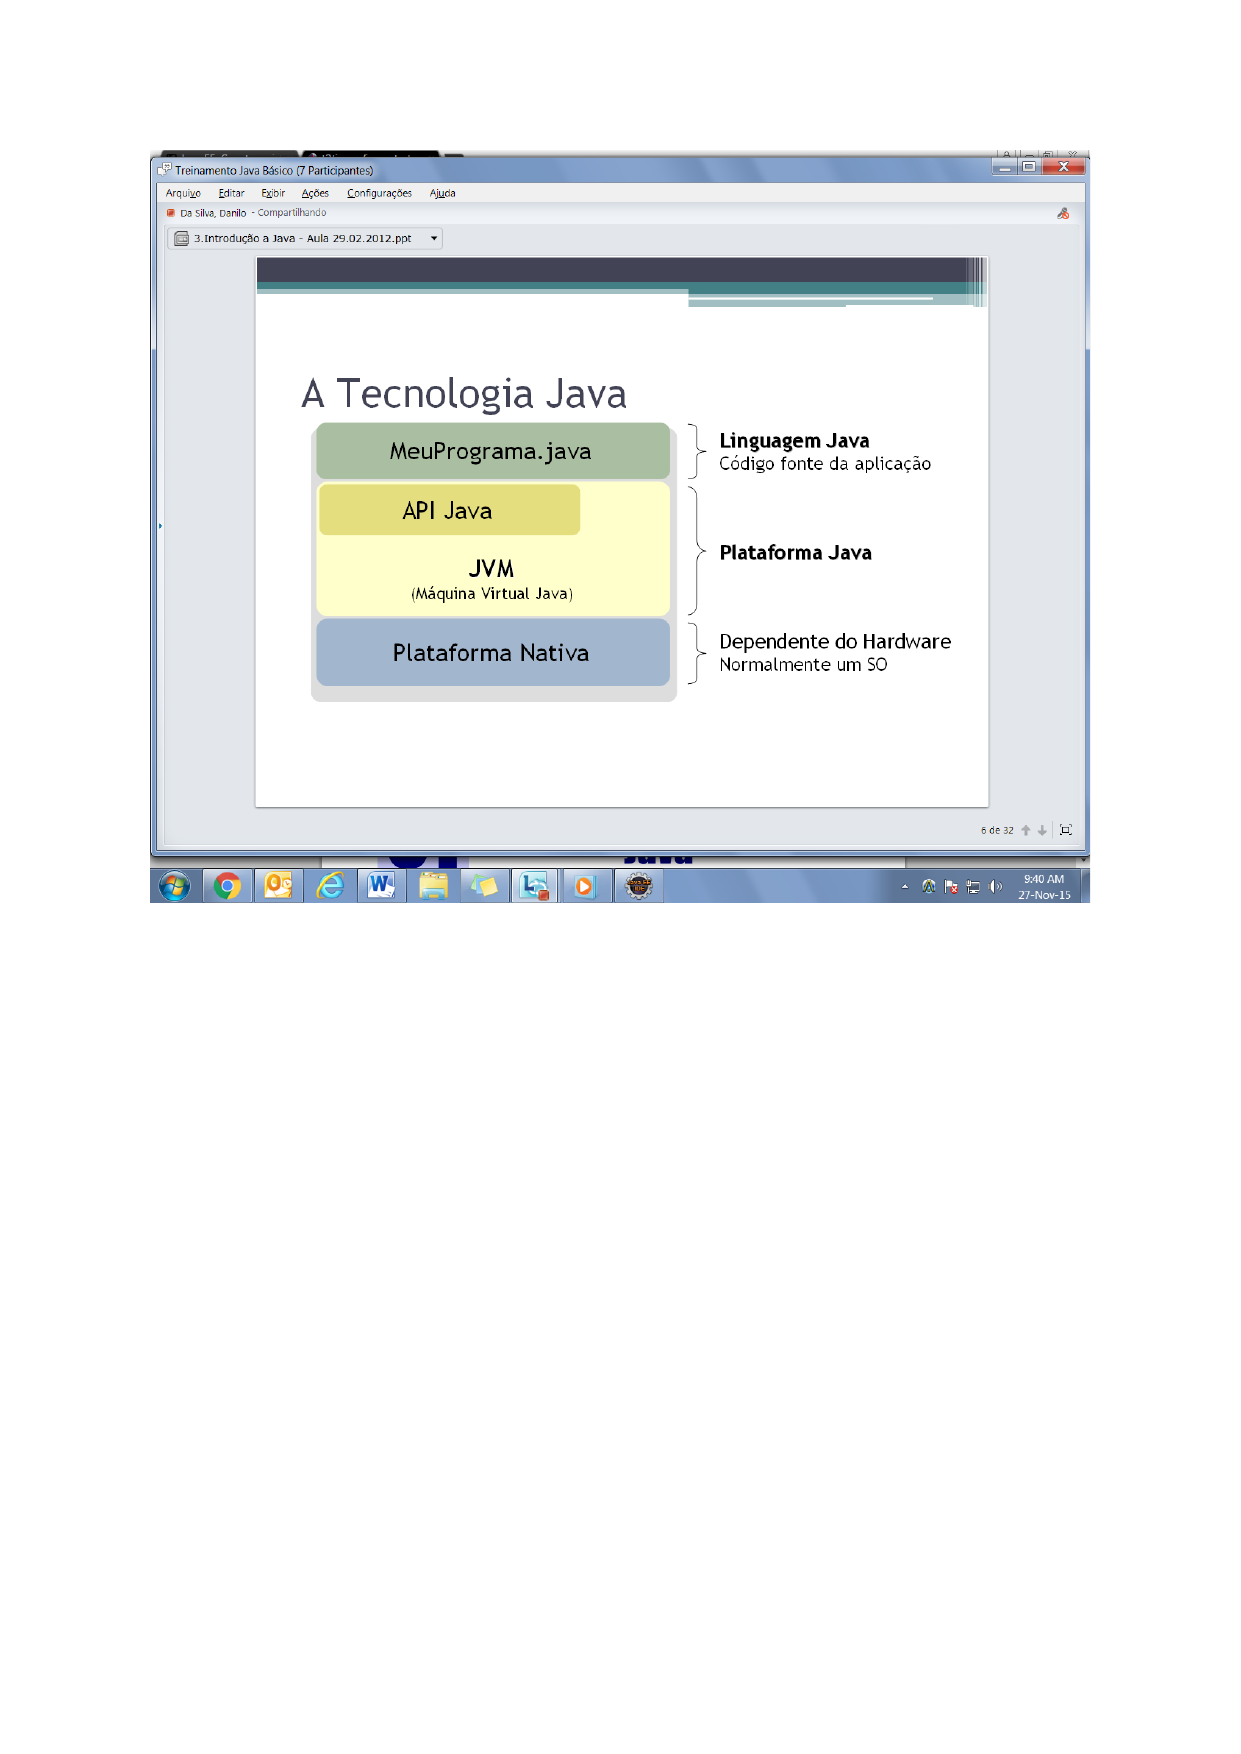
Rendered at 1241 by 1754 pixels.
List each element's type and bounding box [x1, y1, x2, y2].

picture [150, 150, 1091, 903]
